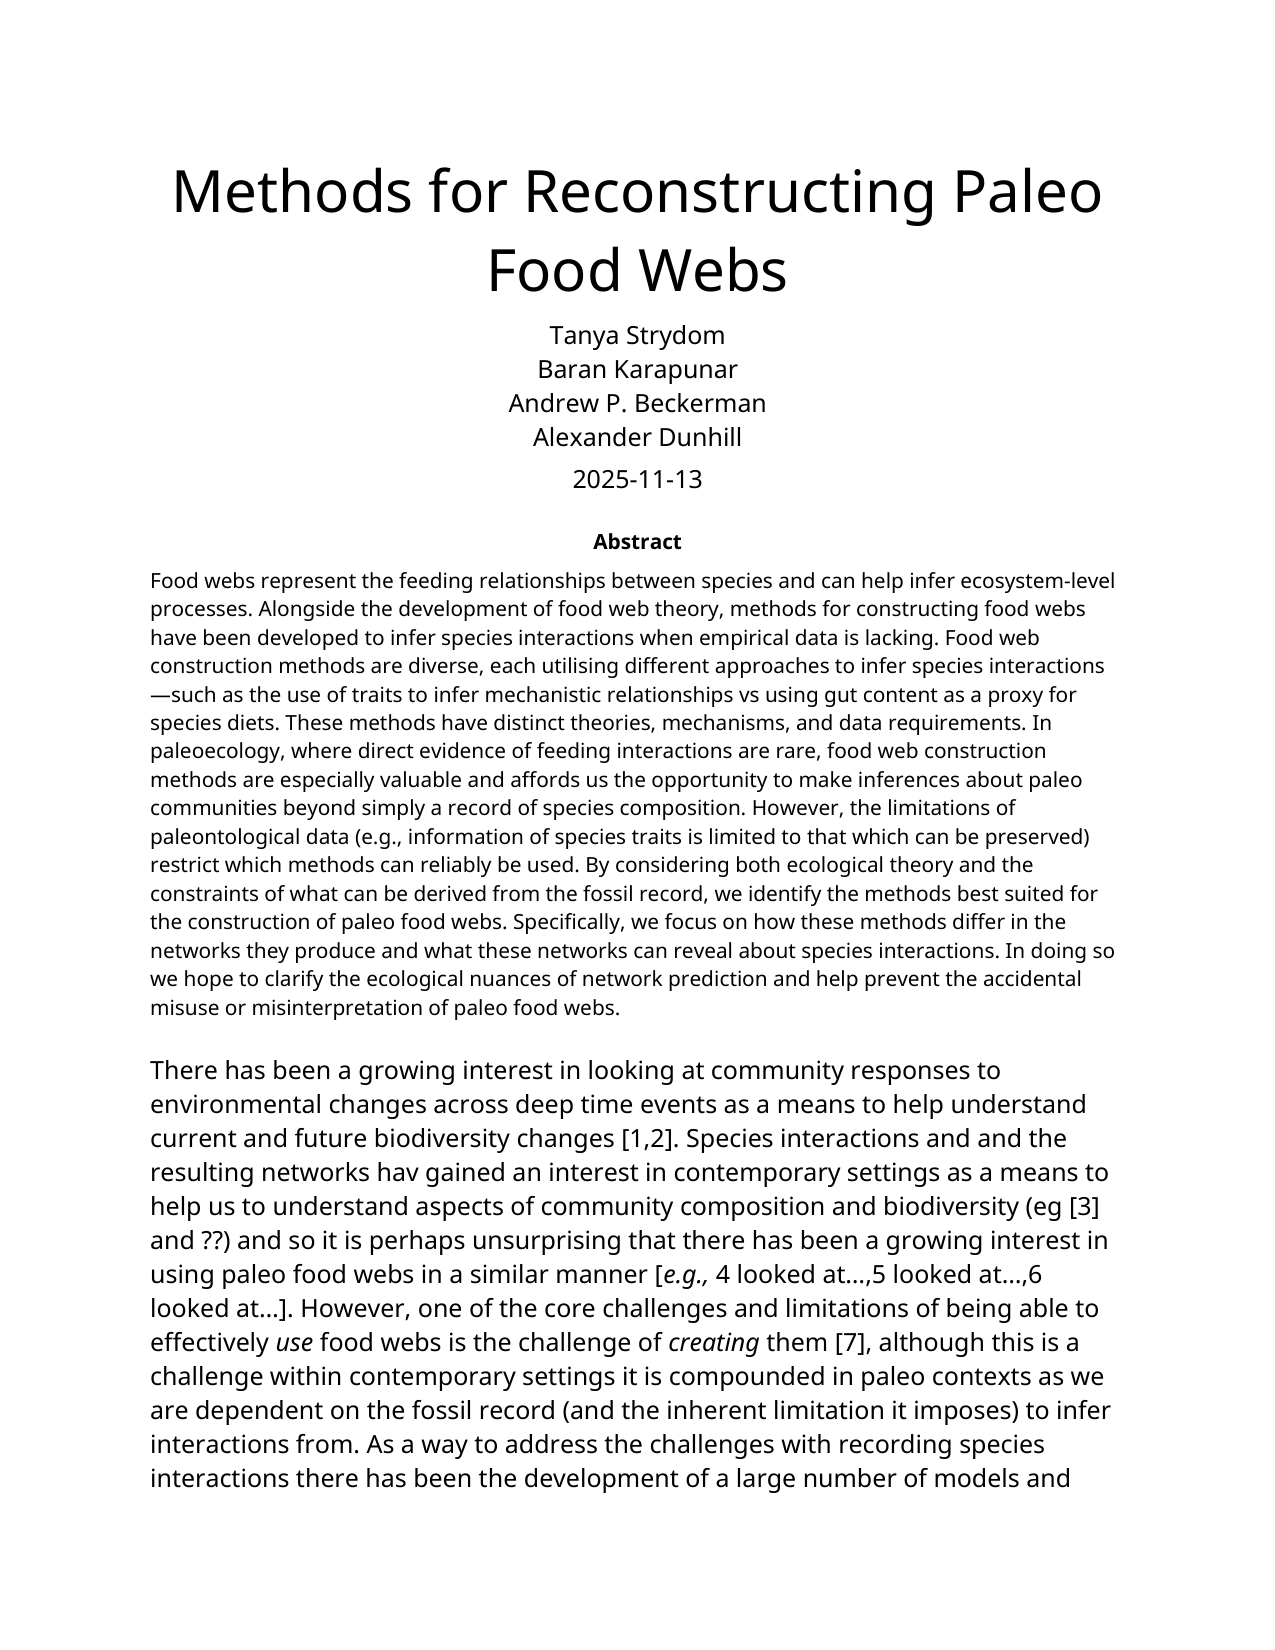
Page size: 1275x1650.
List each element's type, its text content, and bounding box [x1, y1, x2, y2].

text Alexander Dunhill [150, 419, 1125, 453]
text Tanya Strydom [150, 317, 1125, 351]
text Baran Karapunar [150, 351, 1125, 385]
text Food webs represent the feeding relationships between species and can help infer ecosystem-level processes. Alongside the development of food web theory, methods for constructing food webs have been developed to infer species interactions when empirical data is lacking. Food web construction methods are diverse, each utilising different approaches to infer species interactions —such as the use of traits to infer mechanistic relationships vs using gut content as a proxy for species diets. These methods have distinct theories, mechanisms, and data requirements. In paleoecology, where direct evidence of feeding interactions are rare, food web construction methods are especially valuable and affords us the opportunity to make inferences about paleo communities beyond simply a record of species composition. However, the limitations of paleontological data (e.g., information of species traits is limited to that which can be preserved) restrict which methods can reliably be used. By considering both ecological theory and the constraints of what can be derived from the fossil record, we identify the methods best suited for the construction of paleo food webs. Specifically, we focus on how these methods differ in the networks they produce and what these networks can reveal about species interactions. In doing so we hope to clarify the ecological nuances of network prediction and help prevent the accidental misuse or misinterpretation of paleo food webs. [150, 566, 1125, 1021]
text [150, 1052, 1125, 1495]
text Andrew P. Beckerman [150, 385, 1125, 419]
text 2025-11-13 [150, 462, 1125, 496]
title Methods for Reconstructing Paleo Food Webs [150, 150, 1125, 309]
title Abstract [150, 527, 1125, 556]
